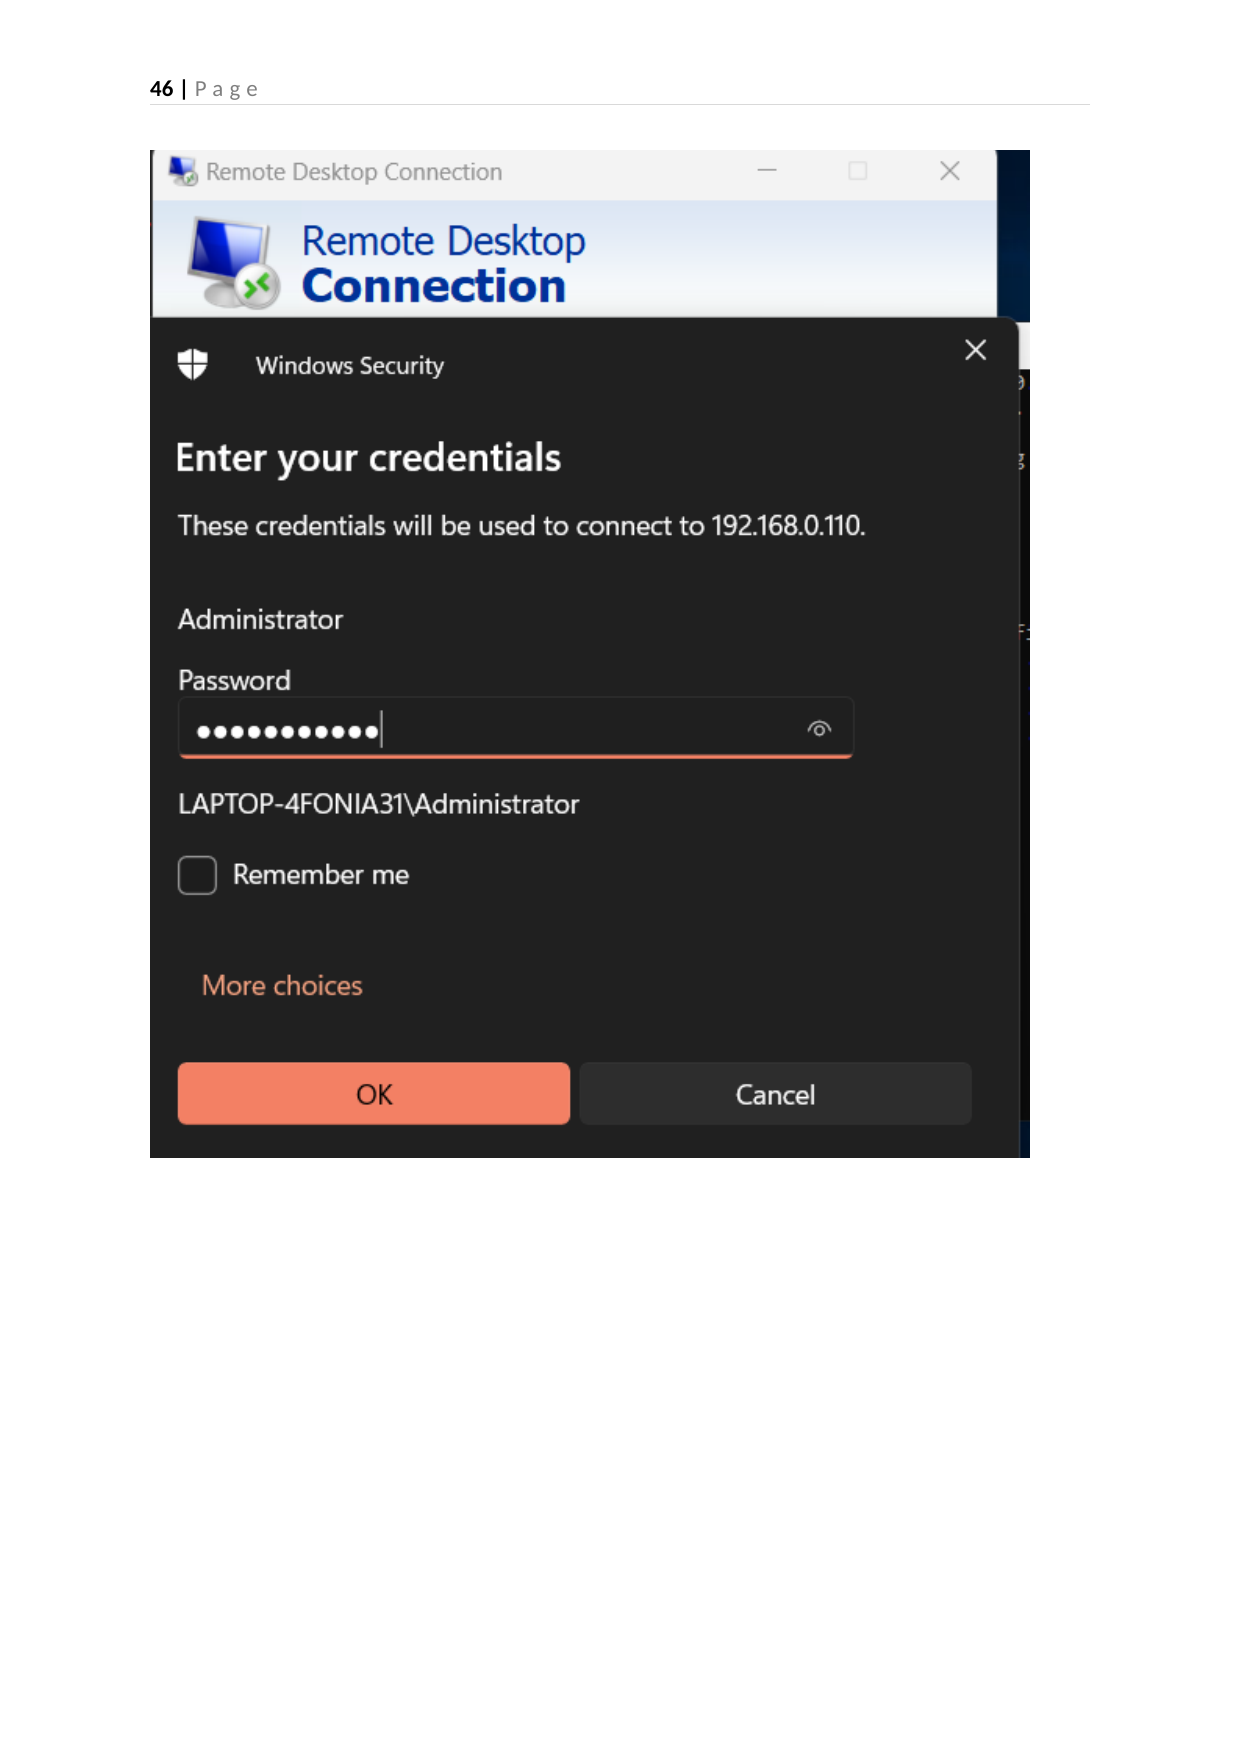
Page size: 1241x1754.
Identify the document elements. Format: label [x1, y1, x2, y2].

picture [150, 150, 1030, 1158]
